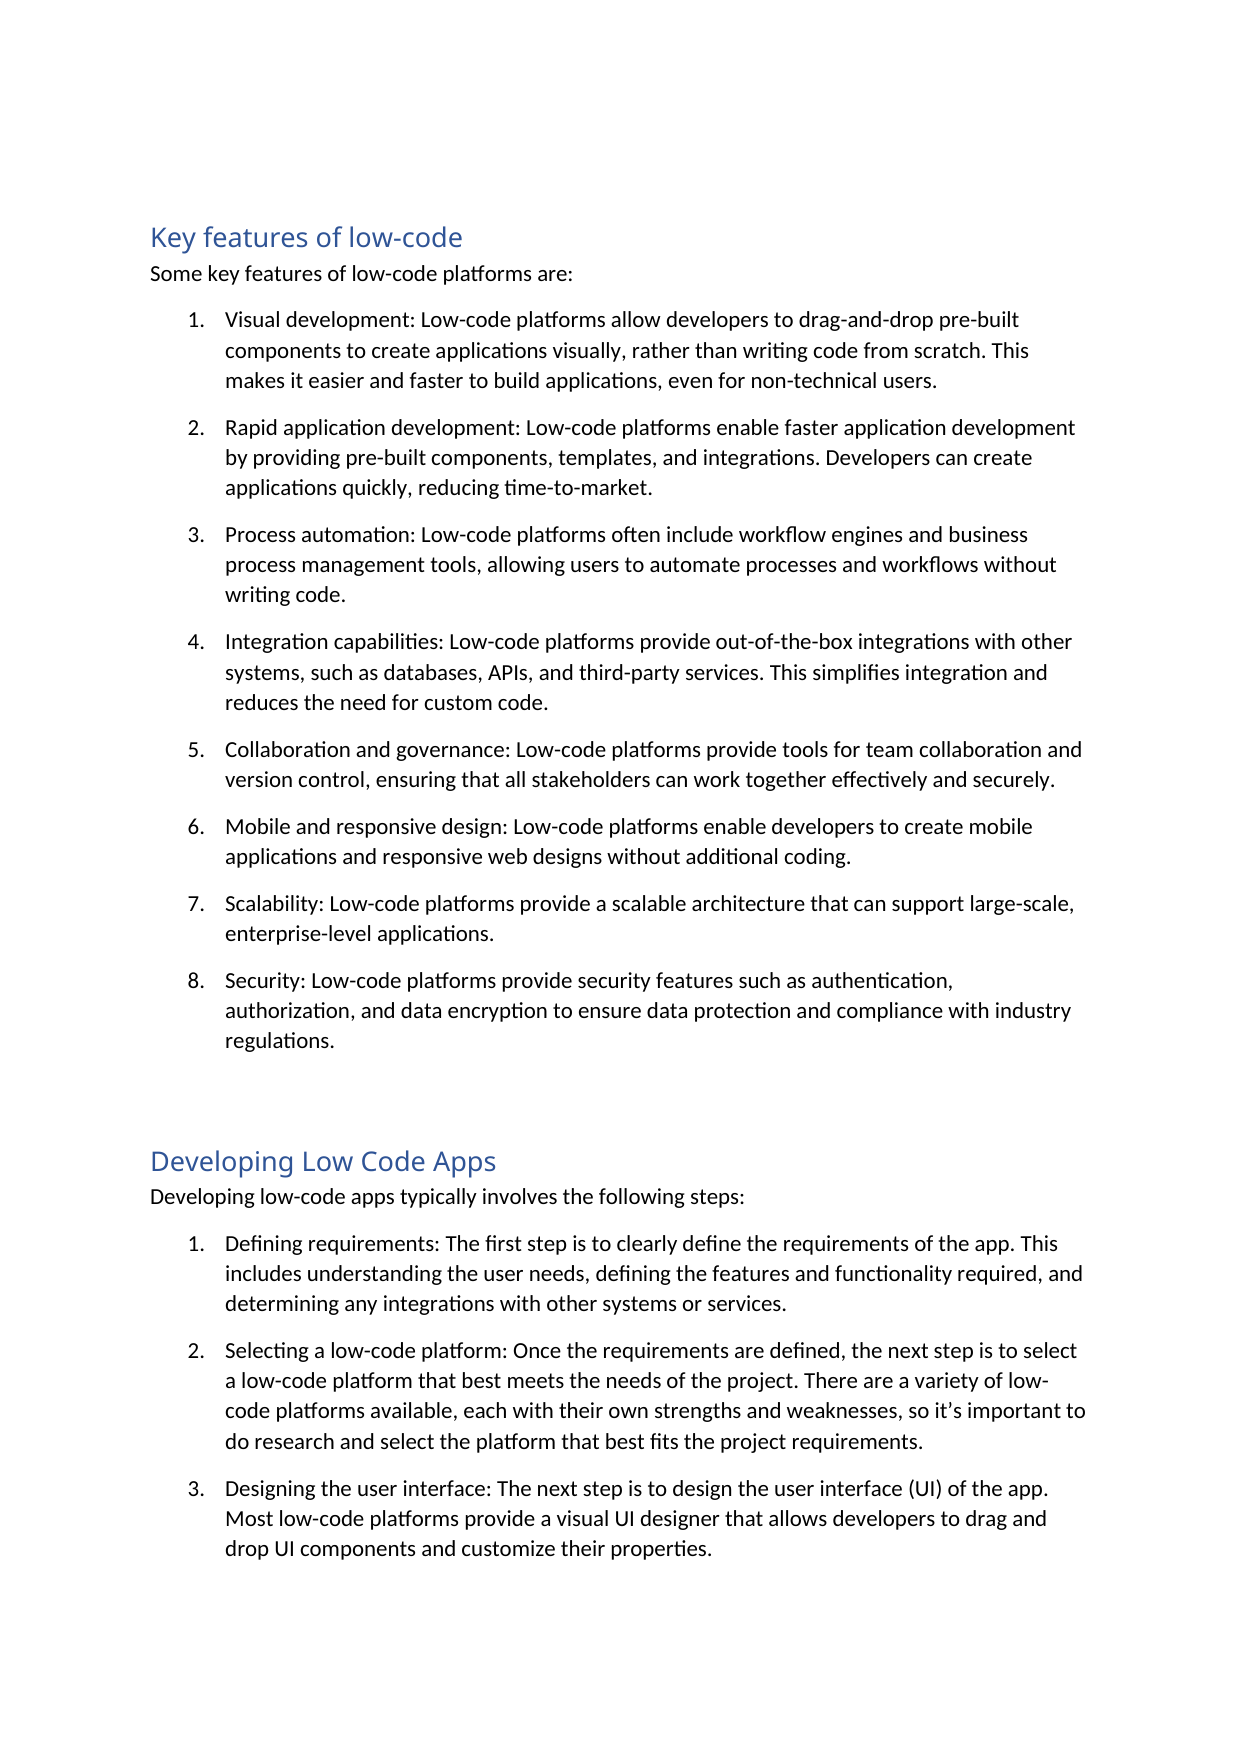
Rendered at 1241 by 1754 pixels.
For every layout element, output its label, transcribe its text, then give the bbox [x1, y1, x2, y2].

list Defining requirements: The first step is to clearly define the requirements of the app. This includes understanding the user needs, defining the features and functionality required, and determining any integrations with other systems or services. [187, 1229, 1090, 1317]
list Visual development: Low-code platforms allow developers to drag-and-drop pre-built components to create applications visually, rather than writing code from scratch. This makes it easier and faster to build applications, even for non-technical users. [187, 306, 1090, 394]
subtitle Key features of low-code [150, 219, 1090, 256]
text Developing low-code apps typically involves the following steps: [150, 1182, 1090, 1210]
list Designing the user interface: The next step is to design the user interface (UI) of the app. Most low-code platforms provide a visual UI designer that allows developers to drag and drop UI components and customize their properties. [187, 1474, 1090, 1562]
list Selecting a low-code platform: Once the requirements are defined, the next step is to select a low-code platform that best meets the needs of the project. There are a variety of low-code platforms available, each with their own strengths and weaknesses, so it’s important to do research and select the platform that best fits the project requirements. [187, 1336, 1090, 1455]
list Mobile and responsive design: Low-code platforms enable developers to create mobile applications and responsive web designs without additional coding. [187, 812, 1090, 870]
list Security: Low-code platforms provide security features such as authentication, authorization, and data encryption to ensure data protection and compliance with industry regulations. [187, 966, 1090, 1054]
list Scalability: Low-code platforms provide a scalable architecture that can support large-scale, enterprise-level applications. [187, 889, 1090, 947]
subtitle Developing Low Code Apps [150, 1142, 1090, 1179]
list Process automation: Low-code platforms often include workflow engines and business process management tools, allowing users to automate processes and workflows without writing code. [187, 520, 1090, 609]
list Collaboration and governance: Low-code platforms provide tools for team collaboration and version control, ensuring that all stakeholders can work together effectively and securely. [187, 735, 1090, 793]
list Integration capabilities: Low-code platforms provide out-of-the-box integrations with other systems, such as databases, APIs, and third-party services. This simplifies integration and reduces the need for custom code. [187, 627, 1090, 716]
text Some key features of low-code platforms are: [150, 259, 1090, 287]
list Rapid application development: Low-code platforms enable faster application development by providing pre-built components, templates, and integrations. Developers can create applications quickly, reducing time-to-market. [187, 413, 1090, 501]
